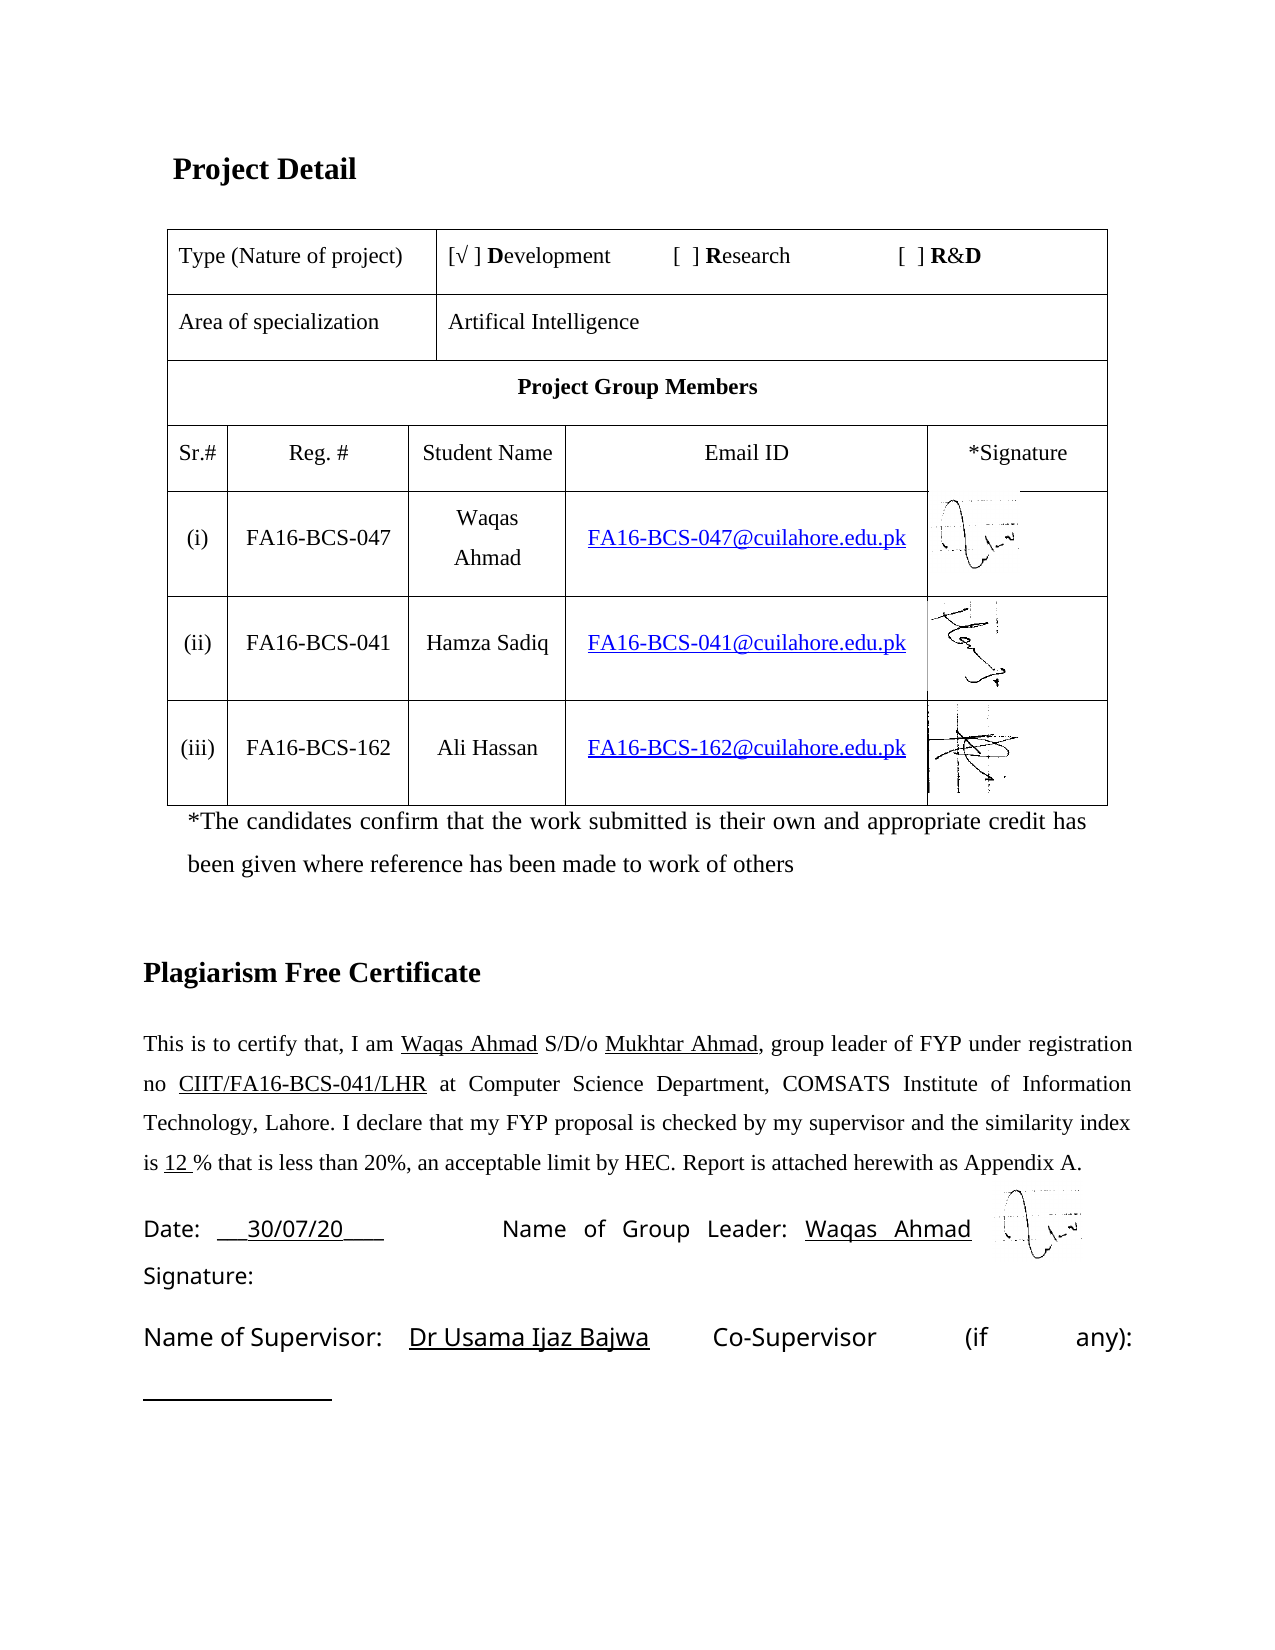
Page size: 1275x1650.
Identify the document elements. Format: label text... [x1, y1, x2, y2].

table_cell FA16-BCS-041 [228, 597, 408, 700]
table_cell Waqas Ahmad [409, 492, 565, 596]
table_cell Reg. # [228, 426, 408, 491]
table_cell Sr.# [168, 426, 227, 491]
table_cell Student Name [409, 426, 565, 491]
text This is to certify that, I am Waqas Ahmad S/D/o Mukhtar Ahmad, group leader of FYP under registration no CIIT/FA16-BCS-041/LHR at Computer Science Department, COMSATS Institute of Information Technology, Lahore. I declare that my FYP proposal is checked by my supervisor and the similarity index is 12 % that is less than 20%, an acceptable limit by HEC. Report is attached herewith as Appendix A. [143, 1030, 1132, 1175]
subtitle Plagiarism Free Certificate [143, 955, 1132, 988]
table_cell FA16-BCS-162 [228, 701, 408, 805]
table_cell Hamza Sadiq [409, 597, 565, 700]
text *The candidates confirm that the work submitted is their own and appropriate credit has been given where reference has been made to work of others [187, 806, 1087, 878]
table_cell (ii) [168, 597, 227, 700]
table_cell [928, 597, 1107, 700]
table_cell Area of specialization [168, 295, 436, 360]
table_cell (i) [168, 492, 227, 596]
table_cell (iii) [168, 701, 227, 805]
table_cell Email ID [566, 426, 927, 491]
table_cell FA16-BCS-047 [228, 492, 408, 596]
table_cell Project Group Members [168, 361, 1107, 425]
table_cell [928, 701, 1107, 805]
table_cell FA16-BCS-041@cuilahore.edu.pk [566, 597, 927, 700]
table_cell *Signature [928, 426, 1107, 491]
table_cell Artifical Intelligence [437, 295, 1107, 360]
table_header [√ ] Development [ ] Research [ ] R&D [437, 230, 1107, 294]
table_cell Ali Hassan [409, 701, 565, 805]
subtitle Project Detail [173, 150, 1087, 186]
text Name of Supervisor: Dr Usama Ijaz Bajwa Co-Supervisor (if any): _________________ [143, 1319, 1132, 1404]
table_cell [928, 492, 1107, 596]
table_cell FA16-BCS-047@cuilahore.edu.pk [566, 492, 927, 596]
text Date: ___30/07/20____ Name of Group Leader: Waqas Ahmad Signature: [143, 1213, 1132, 1291]
table_header Type (Nature of project) [168, 230, 436, 294]
table_cell FA16-BCS-162@cuilahore.edu.pk [566, 701, 927, 805]
